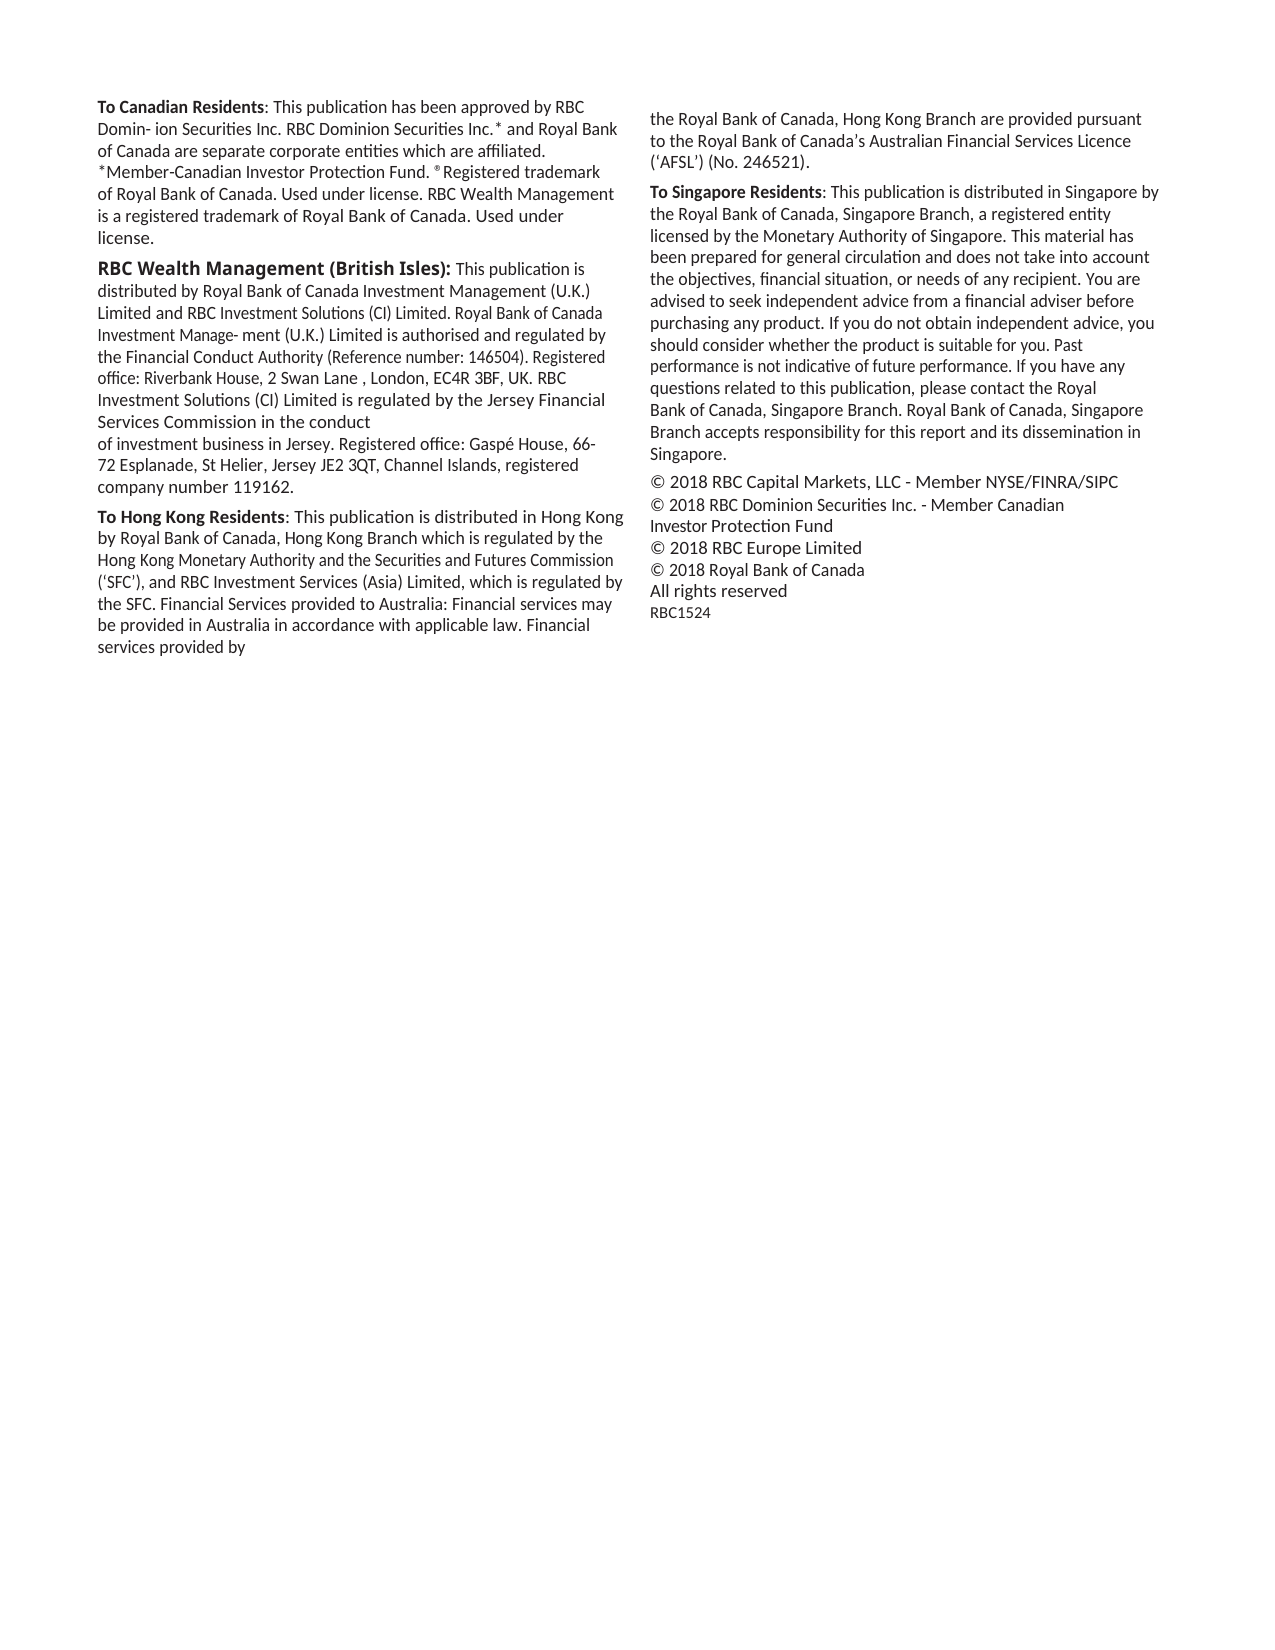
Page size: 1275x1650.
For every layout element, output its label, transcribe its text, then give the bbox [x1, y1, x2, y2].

text © 2018 Royal Bank of Canada All rights reserved [650, 559, 867, 602]
text RBC1524 [650, 602, 1275, 622]
text © 2018 RBC Europe Limited [650, 537, 1275, 559]
text To Canadian Residents: This publication has been approved by RBC Domin- ion Securities Inc. RBC Dominion Securities Inc.* and Royal Bank of Canada are separate corporate entities which are affiliated. *Member-Canadian Investor Protection Fund. ®Registered trademark of Royal Bank of Canada. Used under license. RBC Wealth Management is a registered trademark of Royal Bank of Canada. Used under license. [97, 96, 618, 249]
text RBC Wealth Management (British Isles): This publication is distributed by Royal Bank of Canada Investment Management (U.K.) Limited and RBC Investment Solutions (CI) Limited. Royal Bank of Canada Investment Manage- ment (U.K.) Limited is authorised and regulated by the Financial Conduct Authority (Reference number: 146504). Registered office: Riverbank House, 2 Swan Lane , London, EC4R 3BF, UK. RBC Investment Solutions (CI) Limited is regulated by the Jersey Financial Services Commission in the conduct [97, 256, 625, 433]
text Bank of Canada, Singapore Branch. Royal Bank of Canada, Singapore Branch accepts responsibility for this report and its dissemination in Singapore. [650, 399, 1176, 464]
text © 2018 RBC Dominion Securities Inc. - Member Canadian Investor Protection Fund [650, 494, 1106, 537]
text To Singapore Residents: This publication is distributed in Singapore by the Royal Bank of Canada, Singapore Branch, a registered entity licensed by the Monetary Authority of Singapore. This material has been prepared for general circulation and does not take into account the objectives, financial situation, or needs of any recipient. You are advised to seek independent advice from a financial adviser before purchasing any product. If you do not obtain independent advice, you should consider whether the product is suitable for you. Past performance is not indicative of future performance. If you have any questions related to this publication, please contact the Royal [650, 182, 1169, 399]
text the Royal Bank of Canada, Hong Kong Branch are provided pursuant to the Royal Bank of Canada’s Australian Financial Services Licence (‘AFSL’) (No. 246521). [650, 108, 1160, 173]
text To Hong Kong Residents: This publication is distributed in Hong Kong by Royal Bank of Canada, Hong Kong Branch which is regulated by the Hong Kong Monetary Authority and the Securities and Futures Commission (‘SFC’), and RBC Investment Services (Asia) Limited, which is regulated by the SFC. Financial Services provided to Australia: Financial services may be provided in Australia in accordance with applicable law. Financial services provided by [97, 506, 626, 658]
text © 2018 RBC Capital Markets, LLC - Member NYSE/FINRA/SIPC [650, 471, 1275, 493]
text of investment business in Jersey. Registered office: Gaspé House, 66-72 Esplanade, St Helier, Jersey JE2 3QT, Channel Islands, registered company number 119162. [97, 433, 604, 498]
